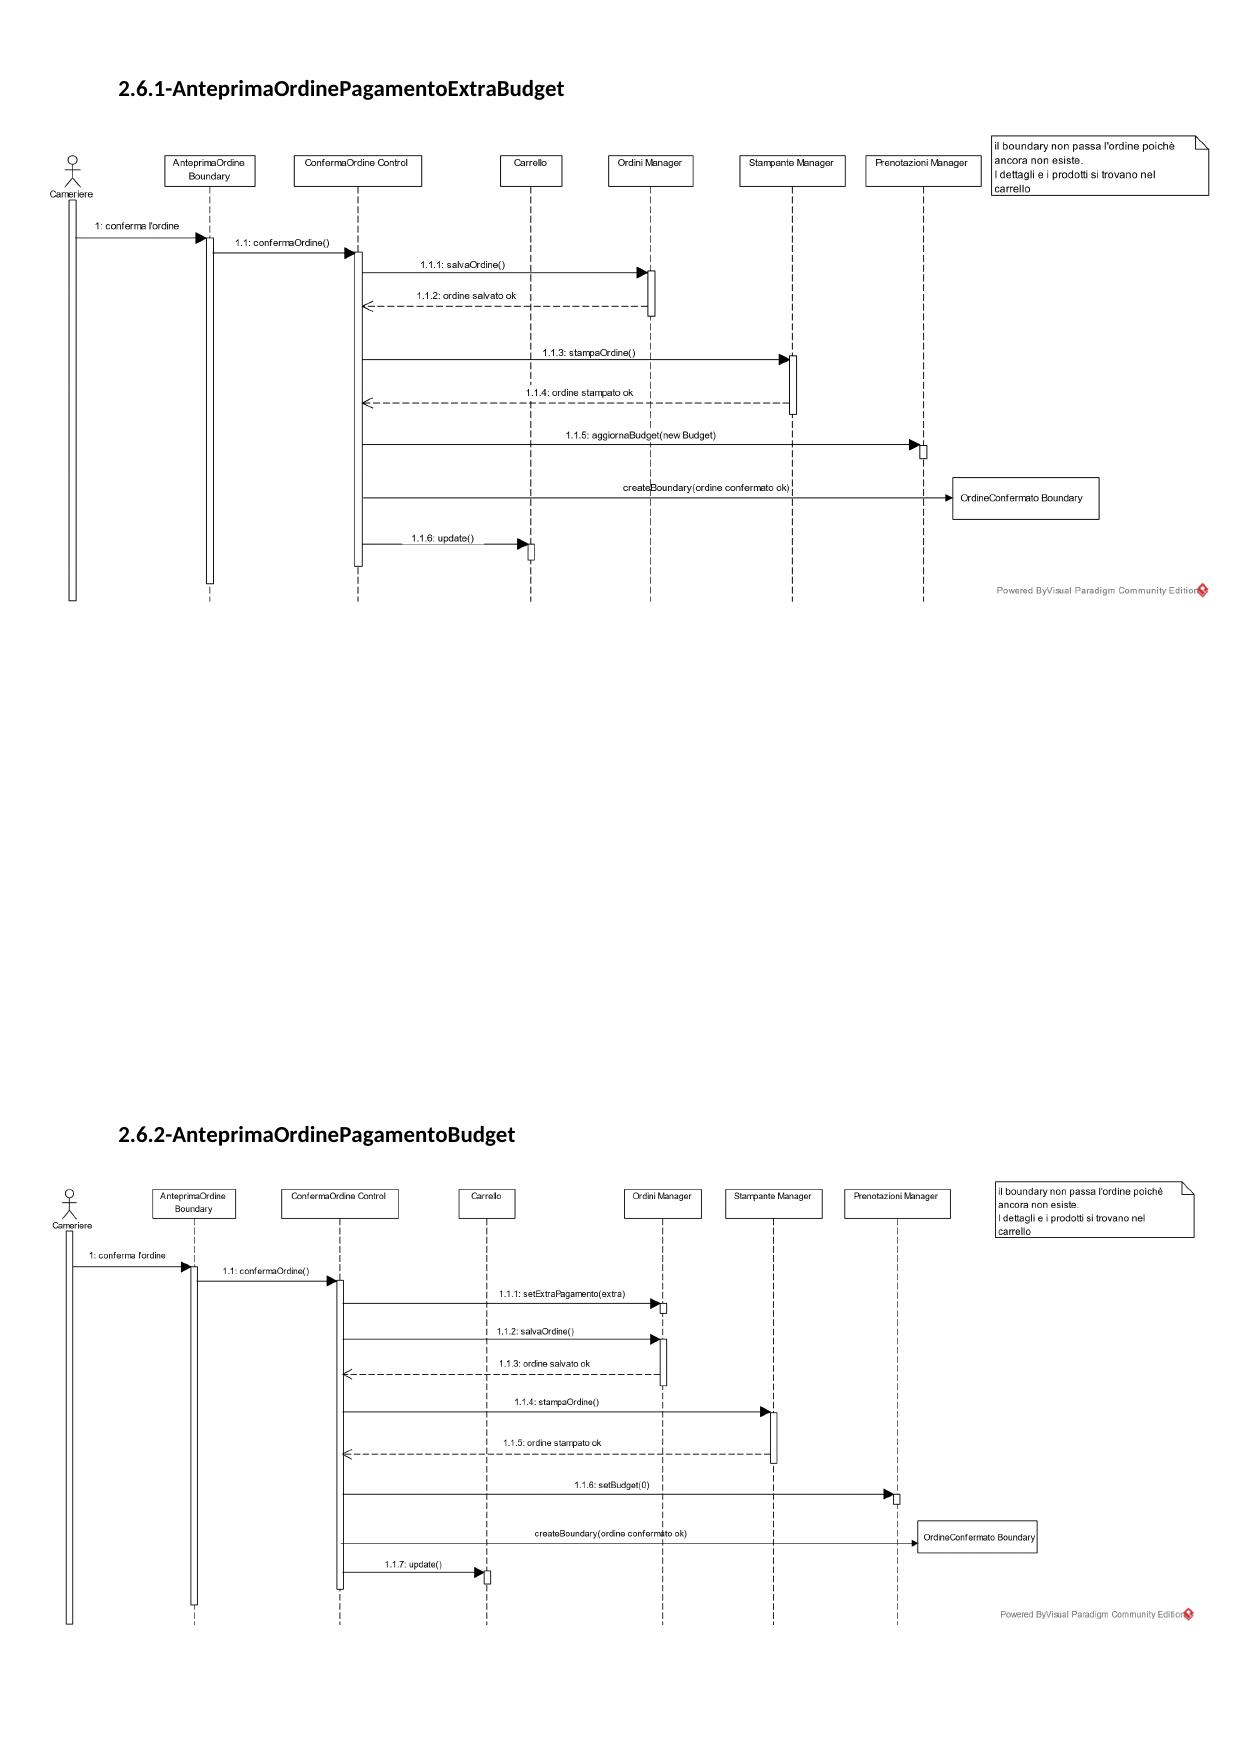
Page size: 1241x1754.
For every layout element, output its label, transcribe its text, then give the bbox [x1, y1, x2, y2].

text 2.6.2-AnteprimaOrdinePagamentoBudget [44, 1120, 1152, 1148]
picture [44, 1180, 1198, 1628]
picture [44, 134, 1213, 605]
text 2.6.1-AnteprimaOrdinePagamentoExtraBudget [44, 74, 1152, 102]
